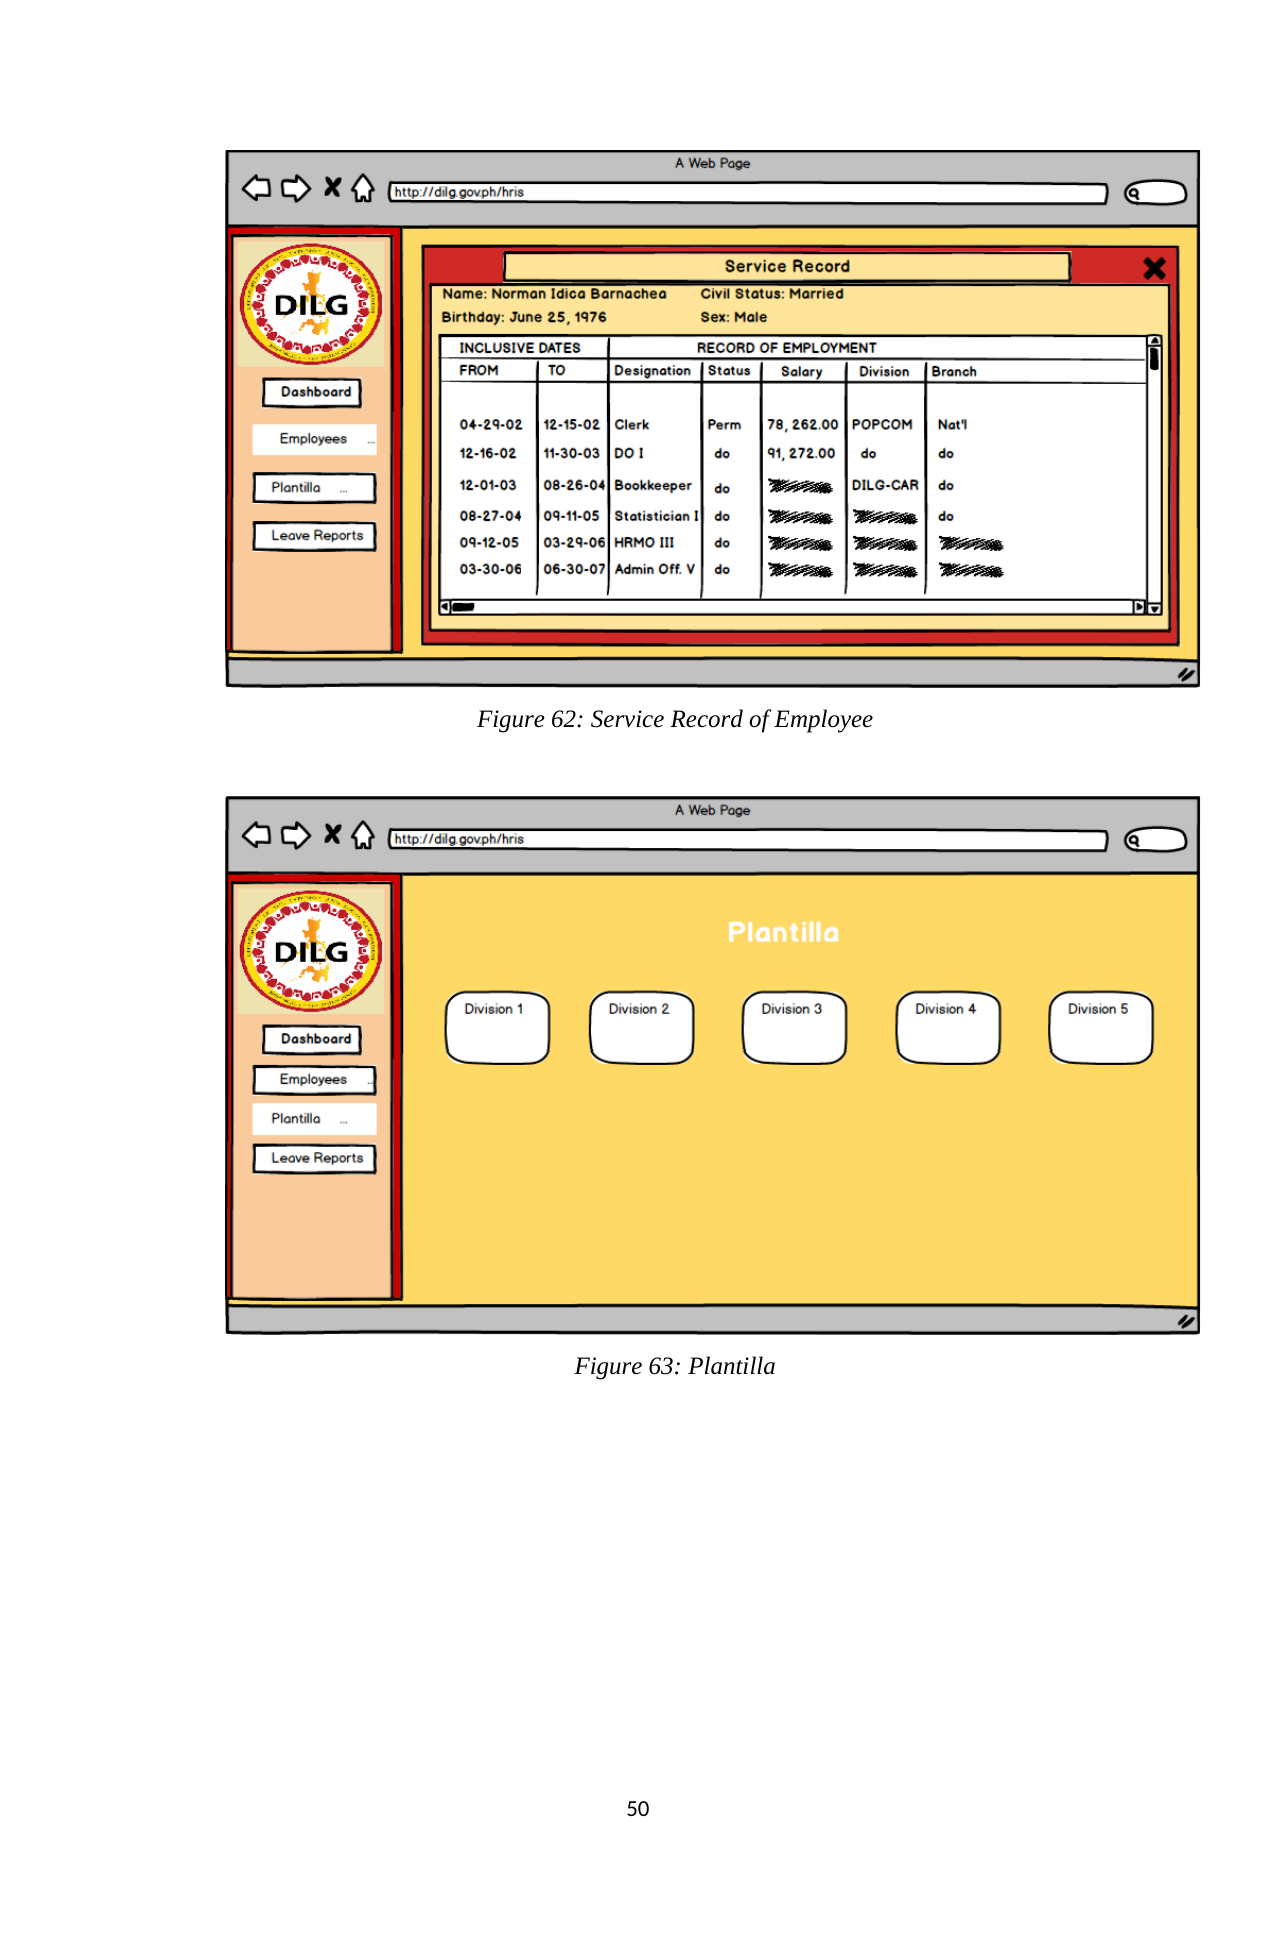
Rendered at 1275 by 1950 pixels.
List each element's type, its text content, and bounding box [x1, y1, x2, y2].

picture [225, 796, 1200, 1335]
picture [225, 150, 1200, 688]
text Figure 62: Service Record of Employee [225, 704, 1125, 733]
text Figure 63: Plantilla [225, 1351, 1125, 1380]
